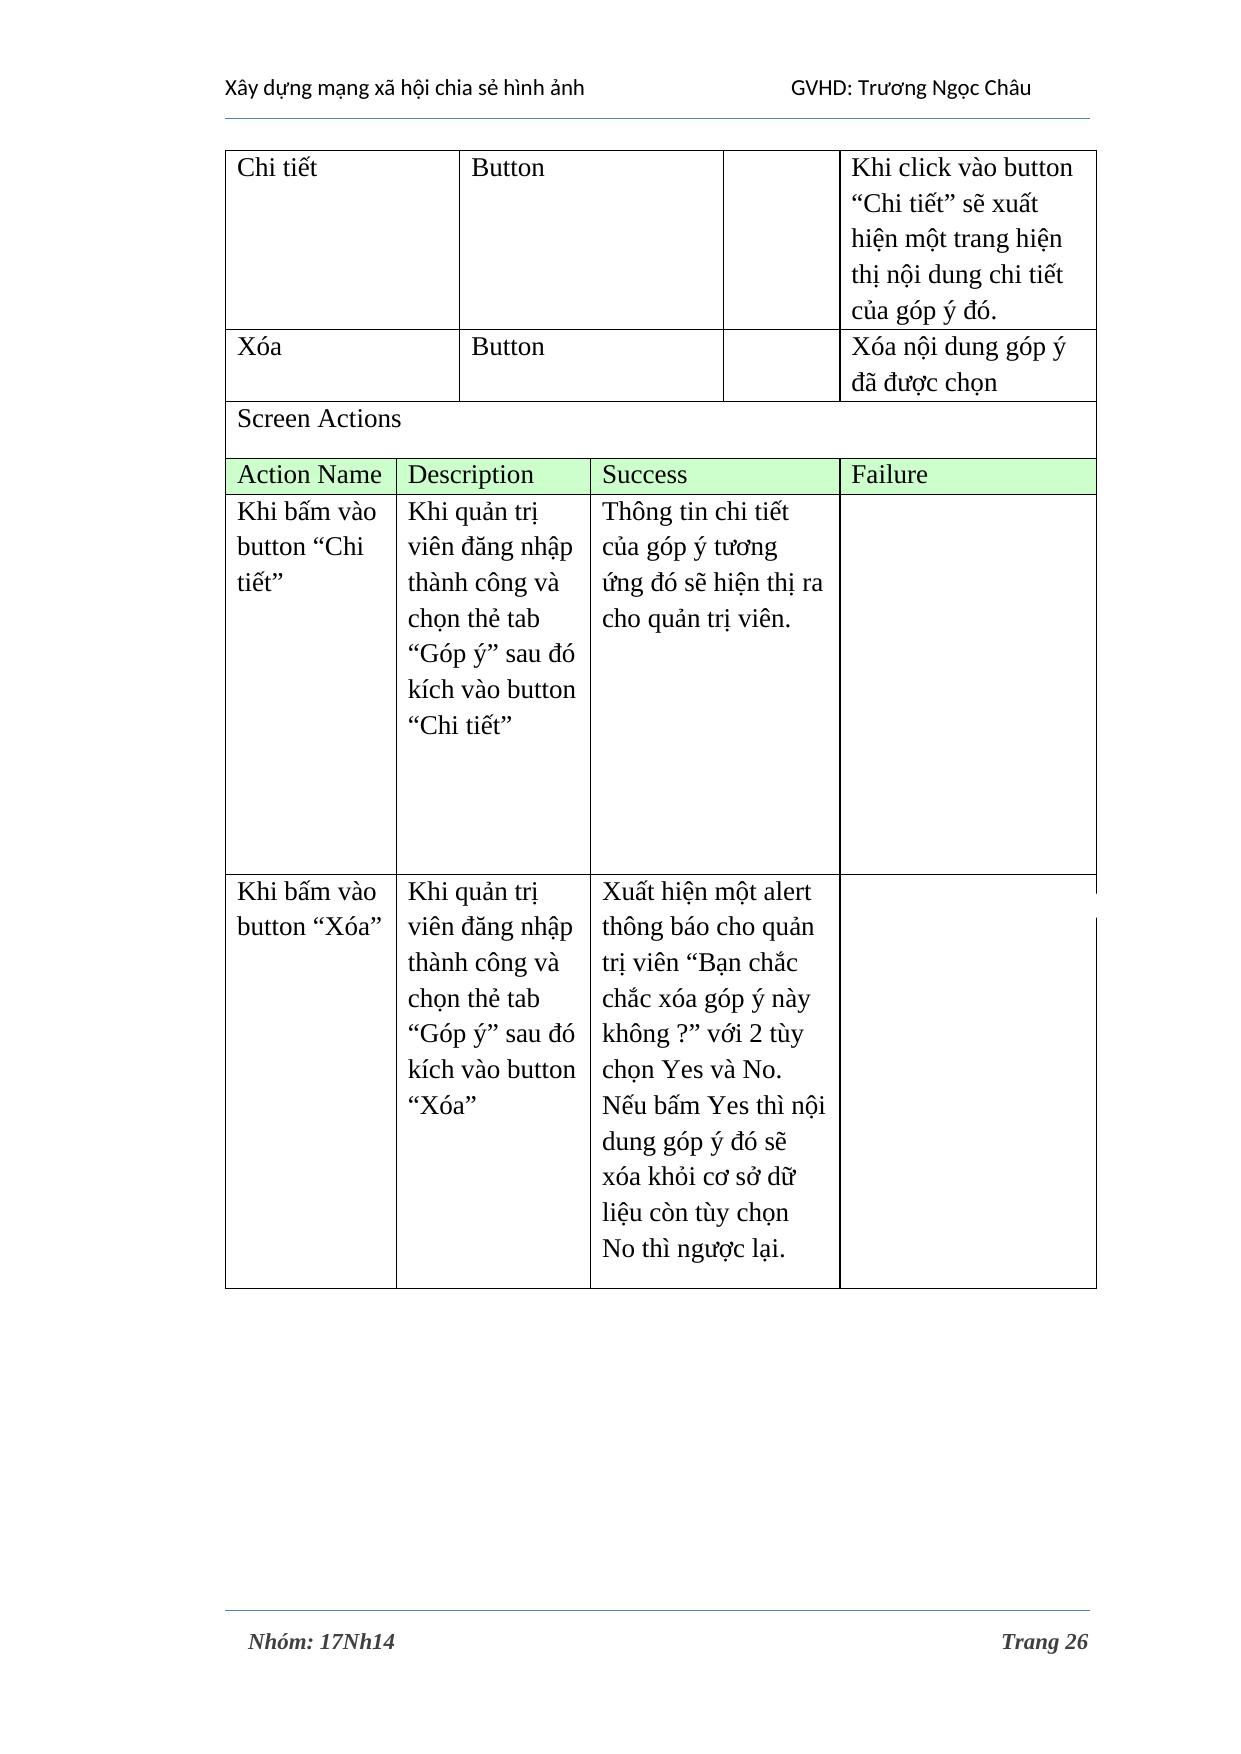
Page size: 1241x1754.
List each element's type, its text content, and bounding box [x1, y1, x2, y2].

table_cell Screen Actions [226, 402, 1096, 458]
table_cell Button [460, 151, 723, 329]
table_cell Thông tin chi tiết của góp ý tương ứng đó sẽ hiện thị ra cho quản trị viên. [591, 495, 839, 874]
table_cell [724, 330, 839, 401]
table_cell Action Name [226, 459, 396, 494]
table_cell Khi quản trị viên đăng nhập thành công và chọn thẻ tab “Góp ý” sau đó kích vào button “Chi tiết” [397, 495, 590, 874]
table_cell [841, 495, 1096, 874]
table_cell Xuất hiện một alert thông báo cho quản trị viên “Bạn chắc chắc xóa góp ý này không ?” với 2 tùy chọn Yes và No. Nếu bấm Yes thì nội dung góp ý đó sẽ xóa khỏi cơ sở dữ liệu còn tùy chọn No thì ngược lại. [591, 875, 839, 1288]
table_cell [724, 151, 839, 329]
table_cell Success [591, 459, 839, 494]
table_cell Button [460, 330, 723, 401]
table_cell Khi click vào button “Chi tiết” sẽ xuất hiện một trang hiện thị nội dung chi tiết của góp ý đó. [841, 151, 1096, 329]
table_cell Khi bấm vào button “Chi tiết” [226, 495, 396, 874]
table_cell [841, 875, 1096, 1288]
table_cell Failure [841, 459, 1096, 494]
table_cell Khi bấm vào button “Xóa” [226, 875, 396, 1288]
table_cell Khi quản trị viên đăng nhập thành công và chọn thẻ tab “Góp ý” sau đó kích vào button “Xóa” [397, 875, 590, 1288]
table_cell Xóa [226, 330, 459, 401]
table_cell Xóa nội dung góp ý đã được chọn [841, 330, 1096, 401]
table_cell Description [397, 459, 590, 494]
table_cell Chi tiết [226, 151, 459, 329]
